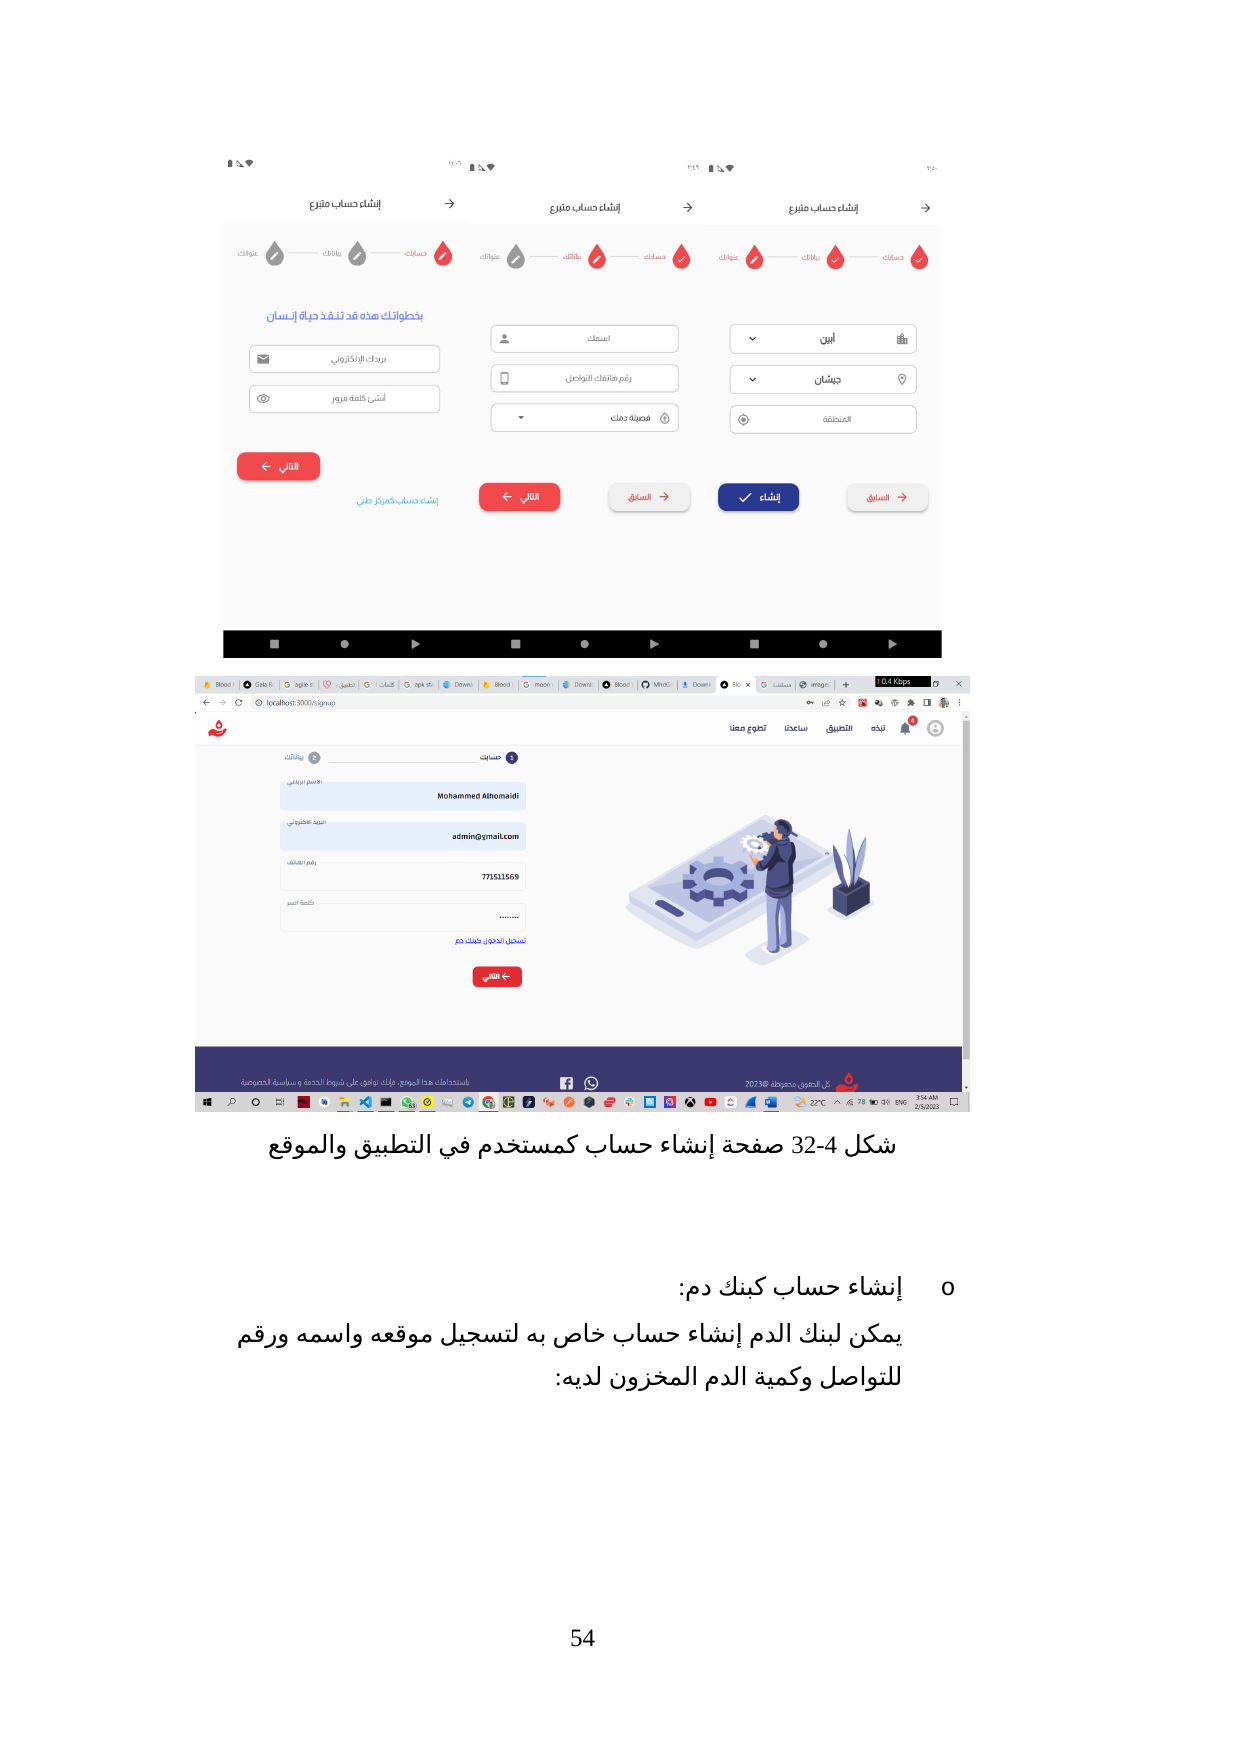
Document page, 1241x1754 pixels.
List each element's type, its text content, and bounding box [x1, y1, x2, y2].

picture [195, 676, 970, 1112]
picture [223, 150, 942, 658]
list إنشاء حساب كبنك دم: [187, 1272, 941, 1303]
list يمكن لبنك الدم إنشاء حساب خاص به لتسجيل موقعه واسمه ورقم للتواصل وكمية الدم المخزون لديه: [187, 1319, 903, 1391]
